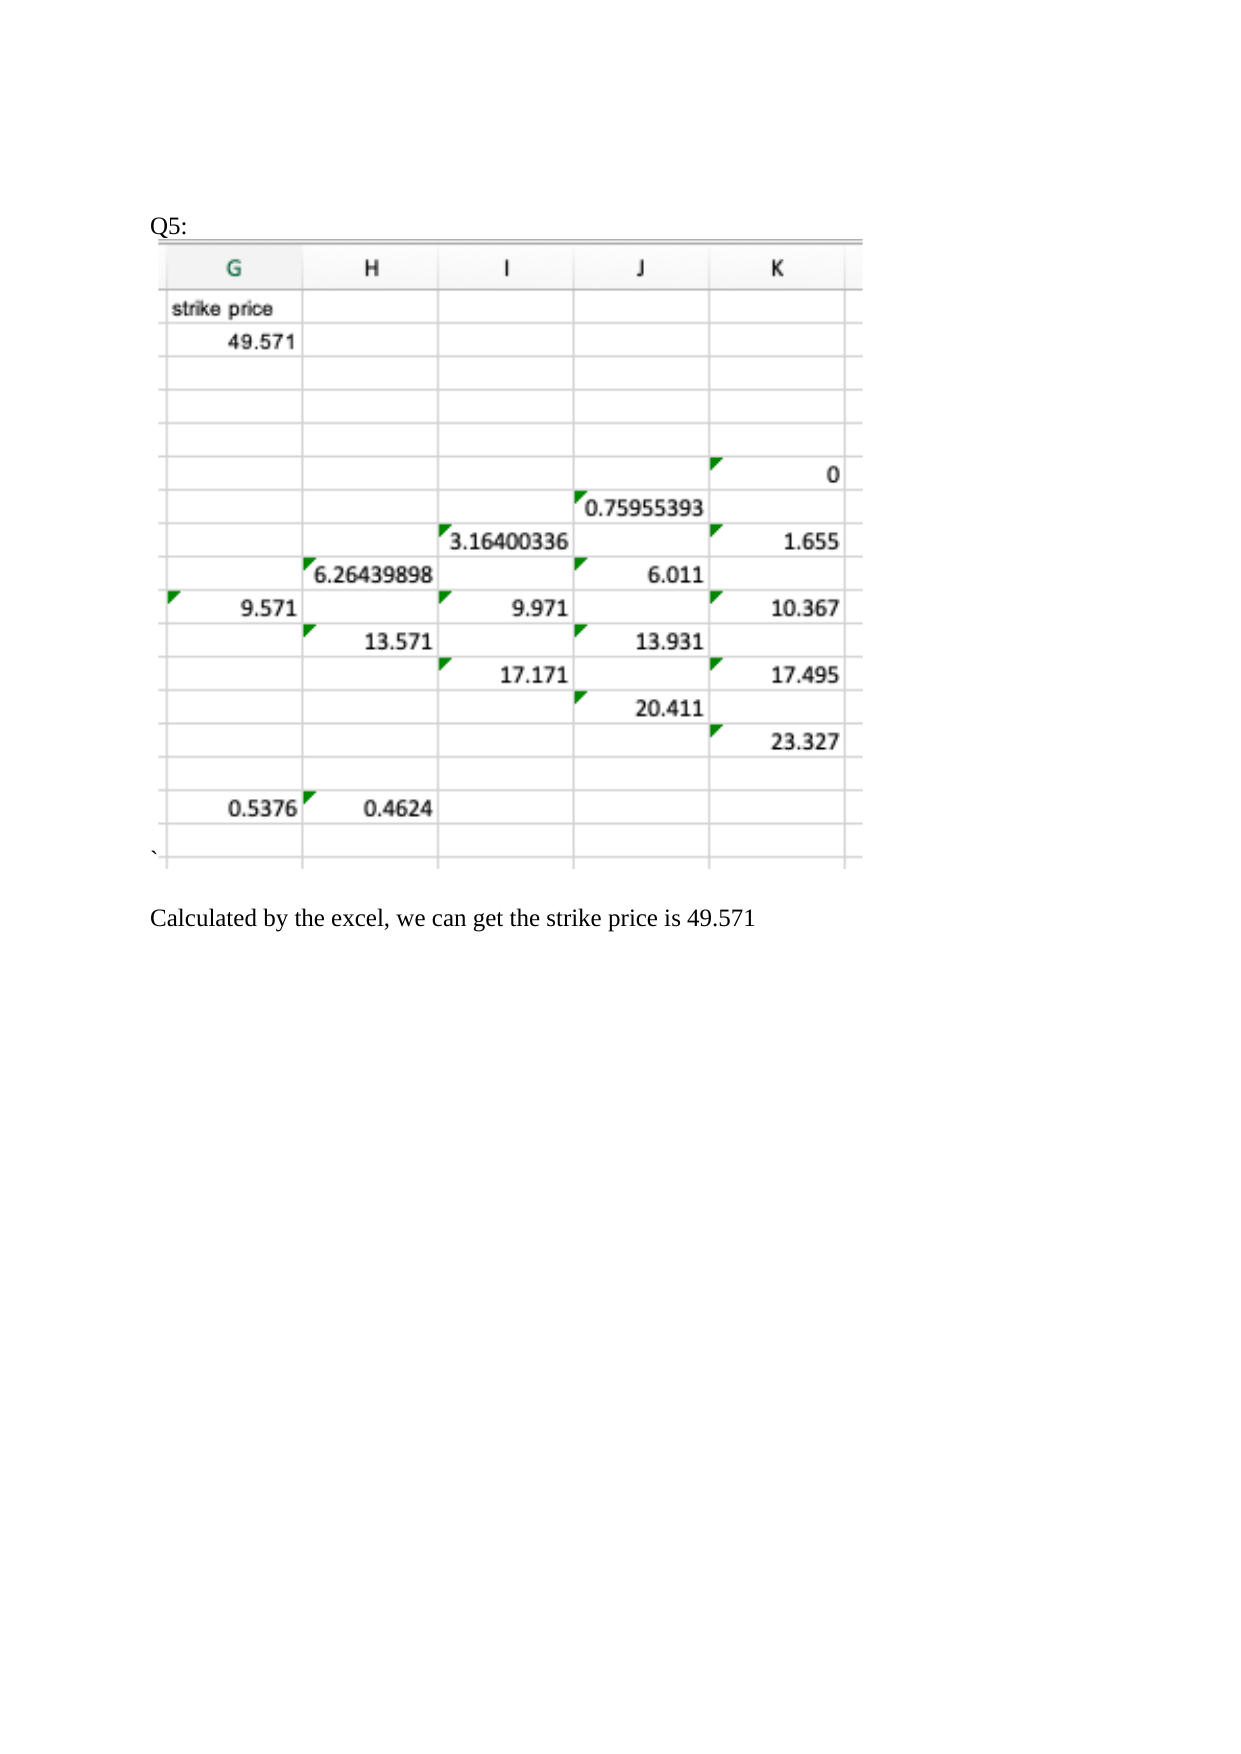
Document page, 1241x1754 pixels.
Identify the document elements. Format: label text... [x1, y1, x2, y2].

text Q5: [150, 211, 1090, 240]
picture [158, 239, 863, 869]
text Calculated by the excel, we can get the strike price is 49.571 [150, 903, 1090, 932]
